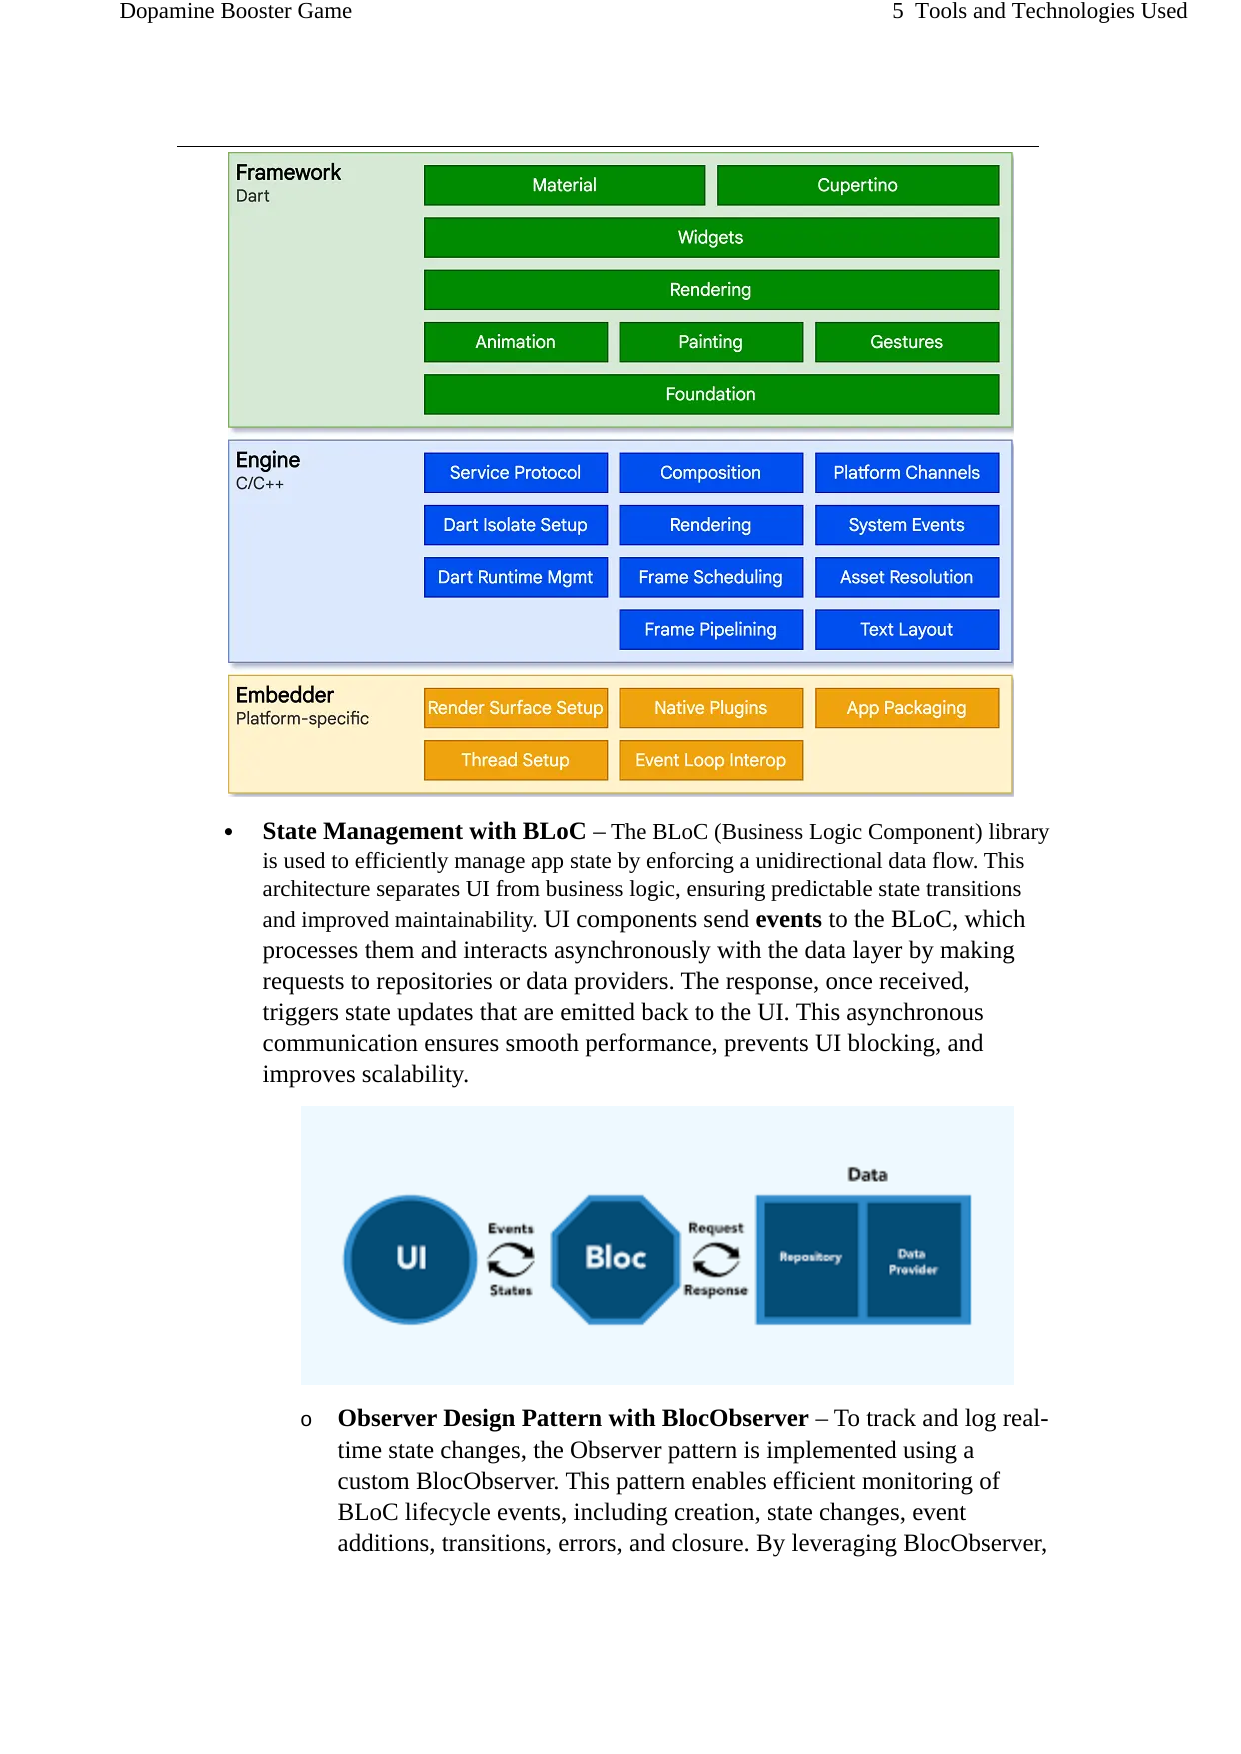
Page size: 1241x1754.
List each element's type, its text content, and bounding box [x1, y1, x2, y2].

list State Management with BLoC – The BLoC (Business Logic Component) library is used to efficiently manage app state by enforcing a unidirectional data flow. This architecture separates UI from business logic, ensuring predictable state transitions and improved maintainability. UI components send events to the BLoC, which processes them and interacts asynchronously with the data layer by making requests to repositories or data providers. The response, once received, triggers state updates that are emitted back to the UI. This asynchronous communication ensures smooth performance, prevents UI blocking, and improves scalability. [225, 816, 1053, 1088]
list Observer Design Pattern with BlocObserver – To track and log real-time state changes, the Observer pattern is implemented using a custom BlocObserver. This pattern enables efficient monitoring of BLoC lifecycle events, including creation, state changes, event additions, transitions, errors, and closure. By leveraging BlocObserver, [300, 1403, 1053, 1557]
picture [301, 1106, 1014, 1385]
picture [226, 150, 1014, 797]
